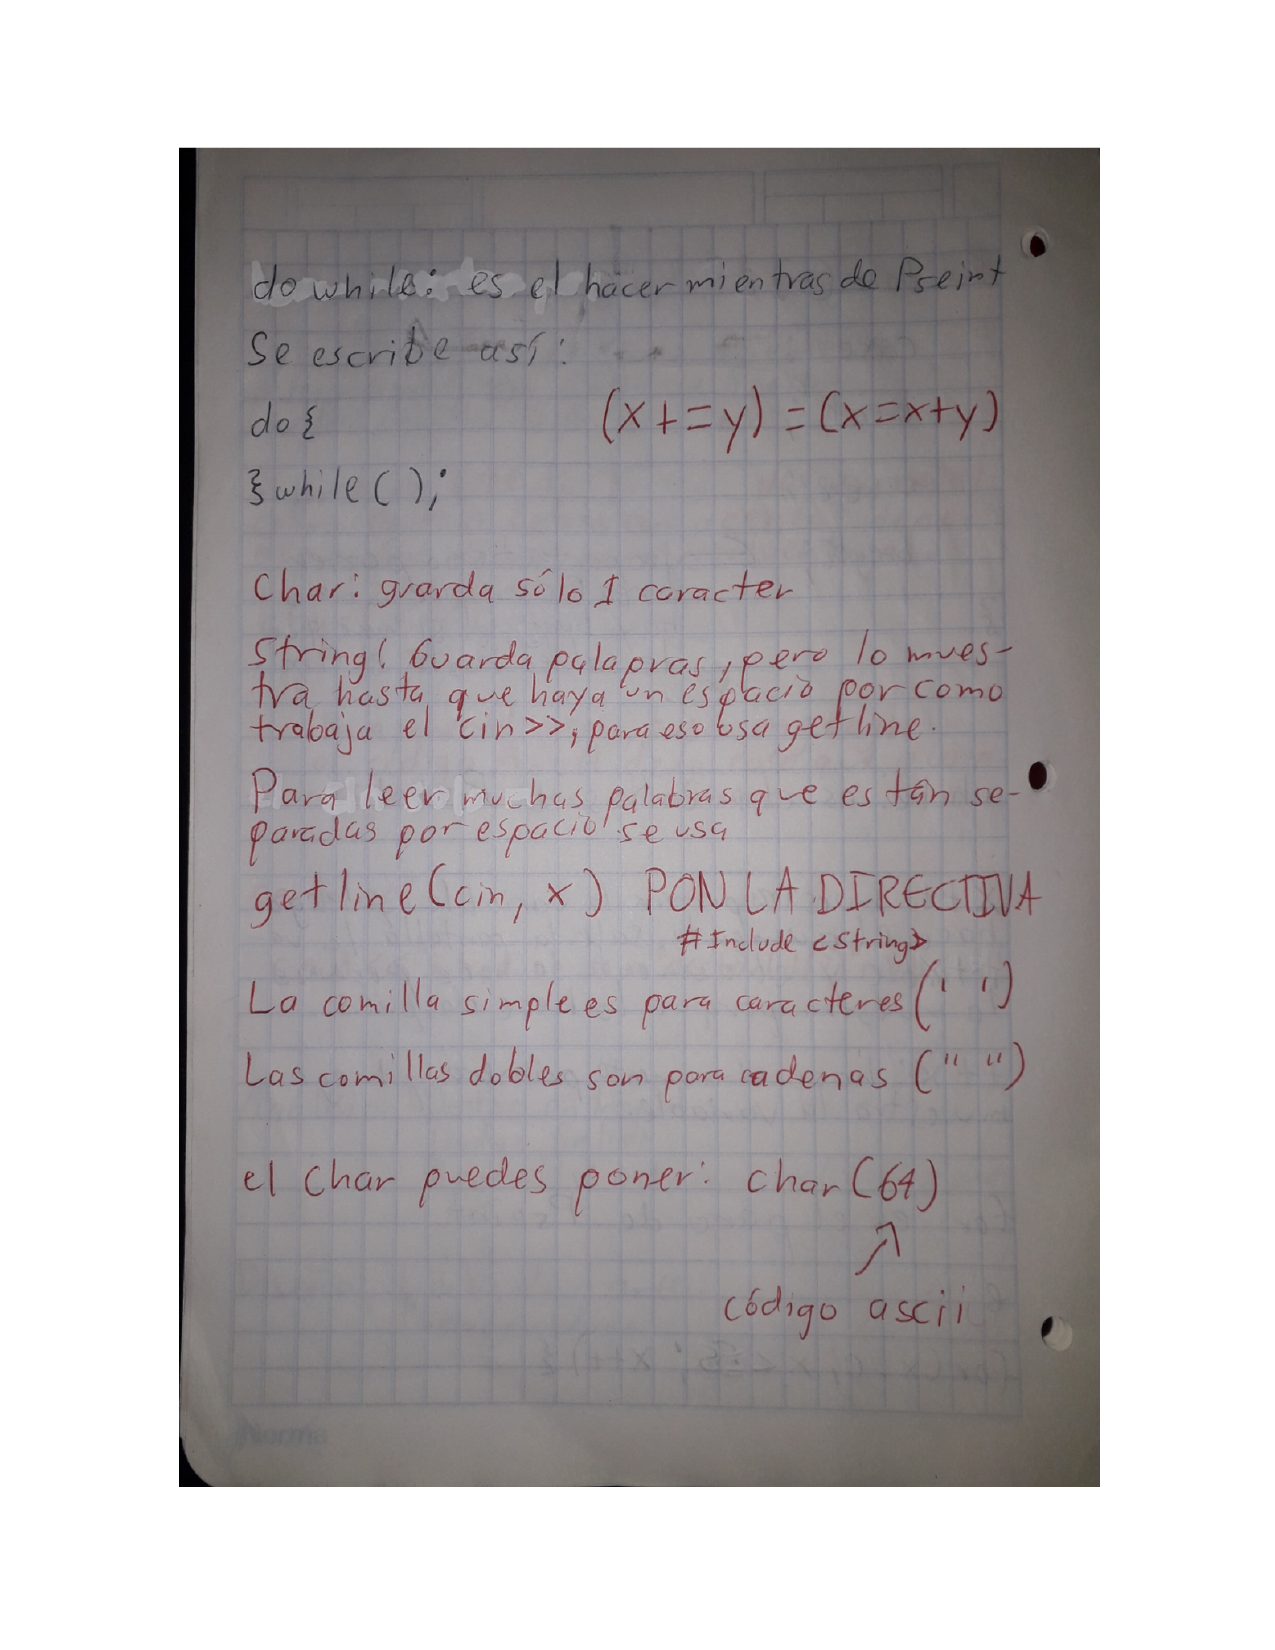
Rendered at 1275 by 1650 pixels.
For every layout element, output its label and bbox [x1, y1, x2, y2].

picture [180, 149, 1100, 1486]
